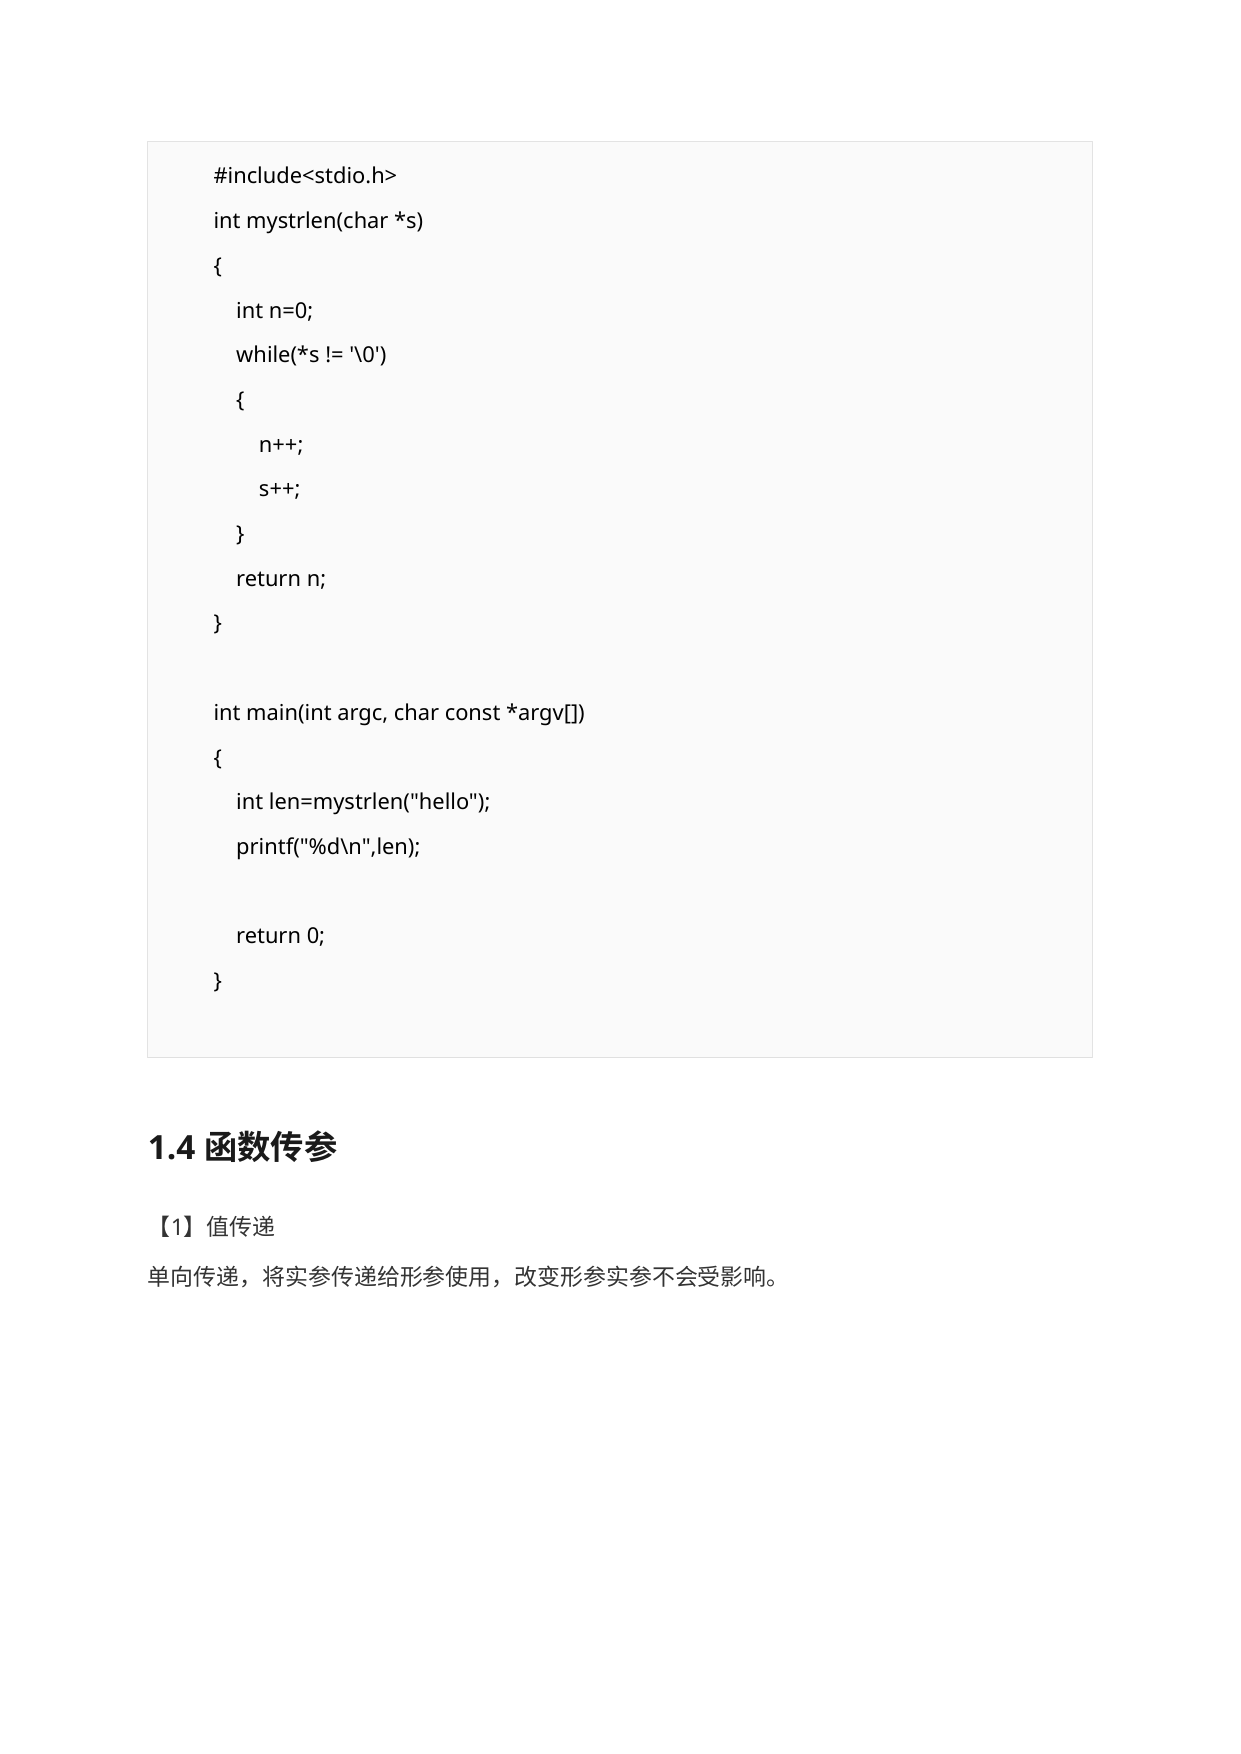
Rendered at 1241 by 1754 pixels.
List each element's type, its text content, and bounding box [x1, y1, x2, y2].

text 单向传递，将实参传递给形参使用，改变形参实参不会受影响。 [148, 1259, 1093, 1292]
subtitle 1.4 函数传参 [148, 1121, 1093, 1169]
text 【1】值传递 [148, 1209, 1093, 1242]
